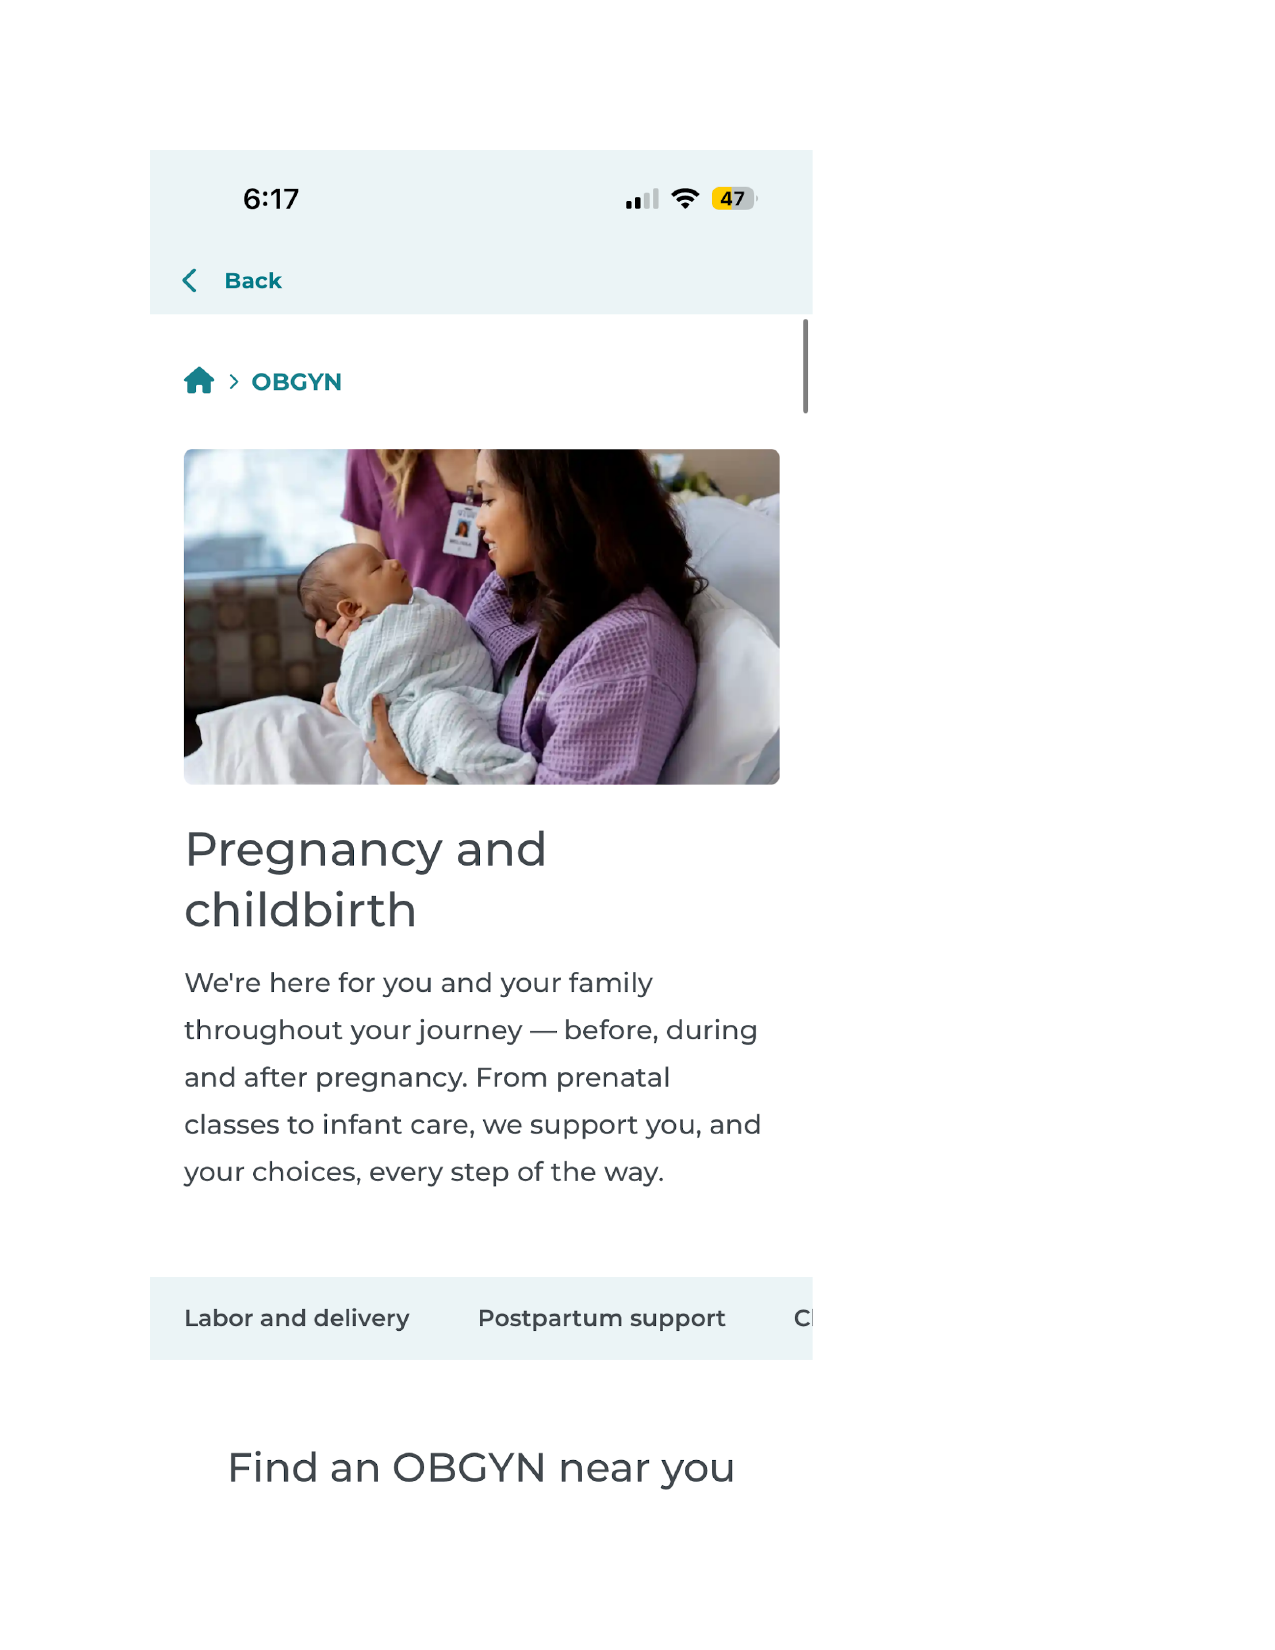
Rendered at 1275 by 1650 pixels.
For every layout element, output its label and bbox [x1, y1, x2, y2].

picture [150, 150, 813, 1501]
